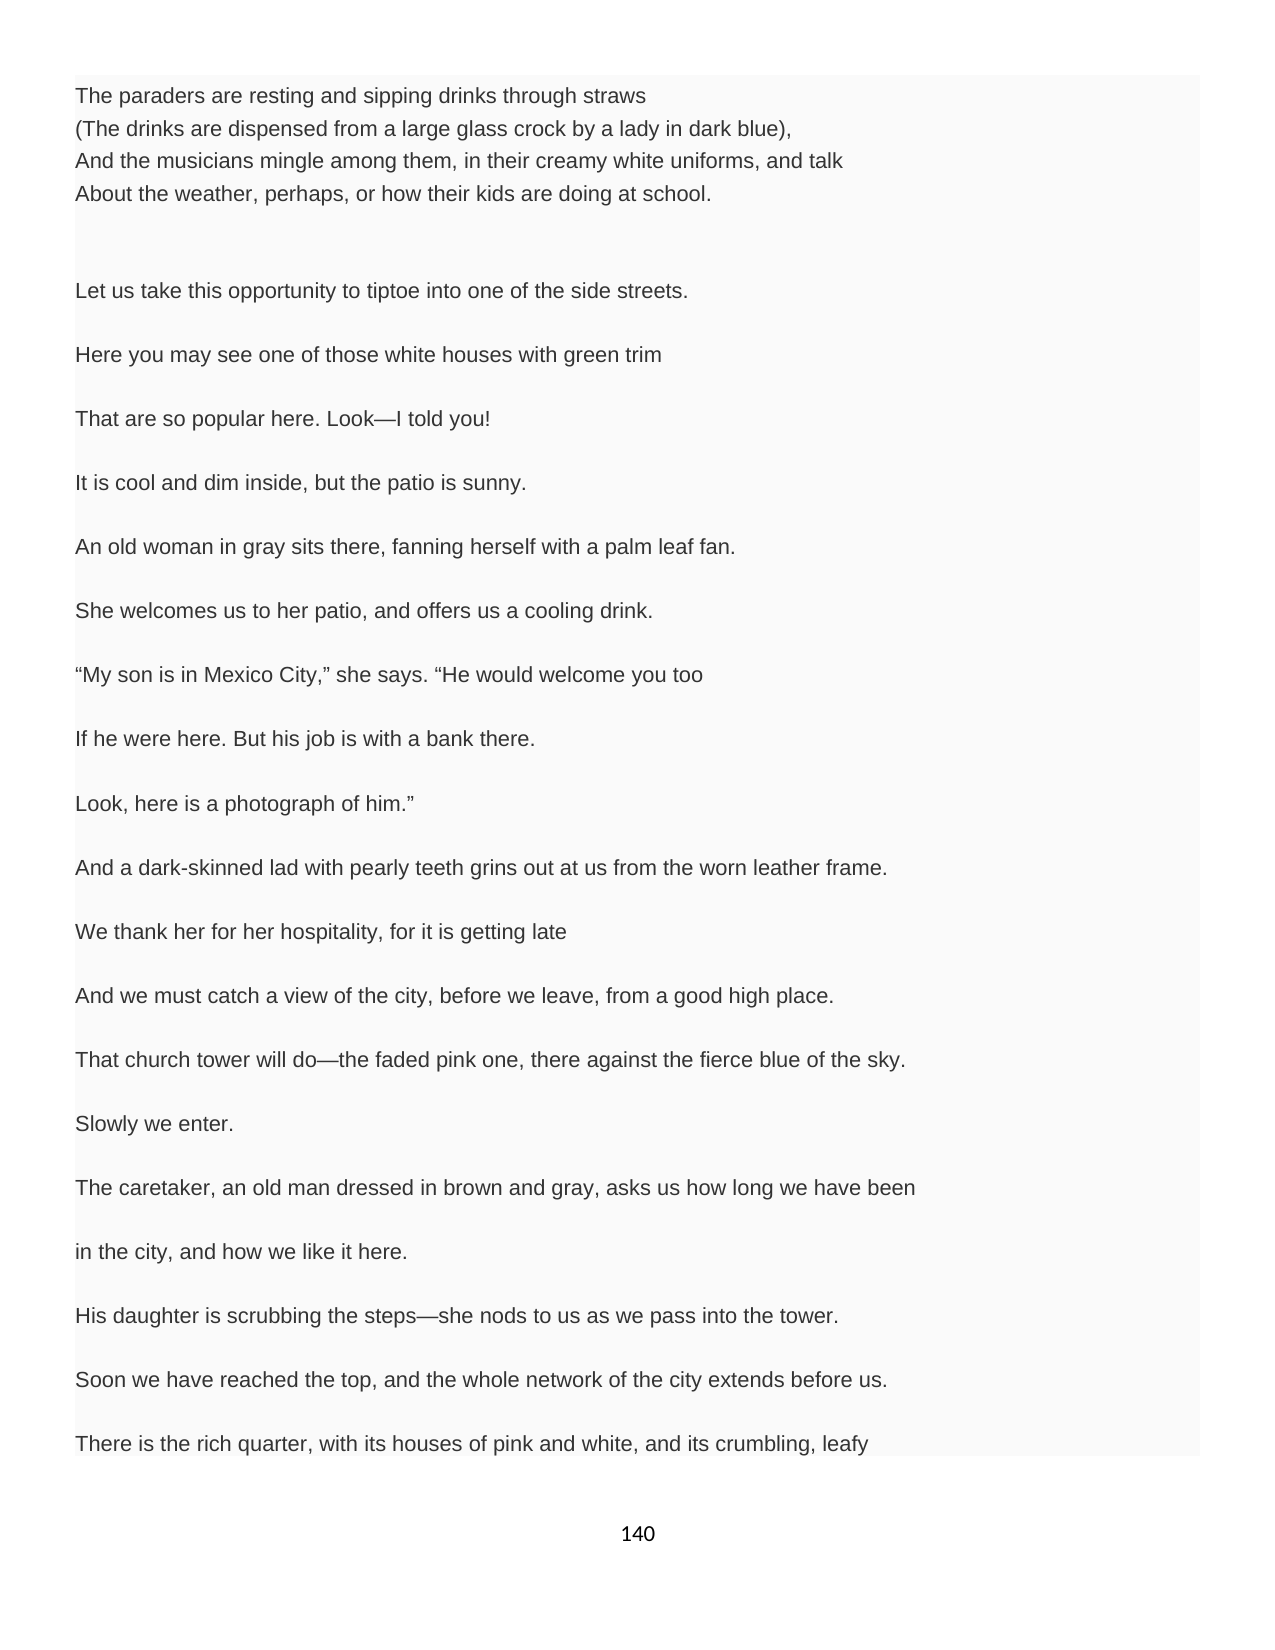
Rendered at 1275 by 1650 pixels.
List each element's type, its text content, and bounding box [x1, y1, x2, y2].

text We thank her for her hospitality, for it is getting late [75, 911, 1200, 944]
text Soon we have reached the top, and the whole network of the city extends before us. [75, 1359, 1200, 1392]
text If he were here. But his job is with a bank there. [75, 719, 1200, 752]
text It is cool and dim inside, but the patio is sunny. [75, 462, 1200, 495]
text (The drinks are dispensed from a large glass crock by a lady in dark blue), [75, 108, 1200, 141]
text “My son is in Mexico City,” she says. “He would welcome you too [75, 655, 1200, 687]
text There is the rich quarter, with its houses of pink and white, and its crumbling, leafy [75, 1423, 1200, 1456]
text in the city, and how we like it here. [75, 1231, 1200, 1264]
text An old woman in gray sits there, fanning herself with a palm leaf fan. [75, 527, 1200, 559]
text About the weather, perhaps, or how their kids are doing at school. [75, 173, 1200, 206]
text She welcomes us to her patio, and offers us a cooling drink. [75, 591, 1200, 623]
text Look, here is a photograph of him.” [75, 783, 1200, 816]
text And a dark-skinned lad with pearly teeth grins out at us from the worn leather frame. [75, 847, 1200, 880]
text That church tower will do—the faded pink one, there against the fierce blue of the sky. [75, 1039, 1200, 1072]
text Let us take this opportunity to tiptoe into one of the side streets. [75, 270, 1200, 303]
text That are so popular here. Look—I told you! [75, 398, 1200, 431]
text The caretaker, an old man dressed in brown and gray, asks us how long we have been [75, 1167, 1200, 1200]
text Slowly we enter. [75, 1103, 1200, 1136]
text The paraders are resting and sipping drinks through straws [75, 75, 1200, 108]
text Here you may see one of those white houses with green trim [75, 334, 1200, 367]
text And the musicians mingle among them, in their creamy white uniforms, and talk [75, 141, 1200, 173]
text And we must catch a view of the city, before we leave, from a good high place. [75, 975, 1200, 1008]
text His daughter is scrubbing the steps—she nods to us as we pass into the tower. [75, 1295, 1200, 1328]
